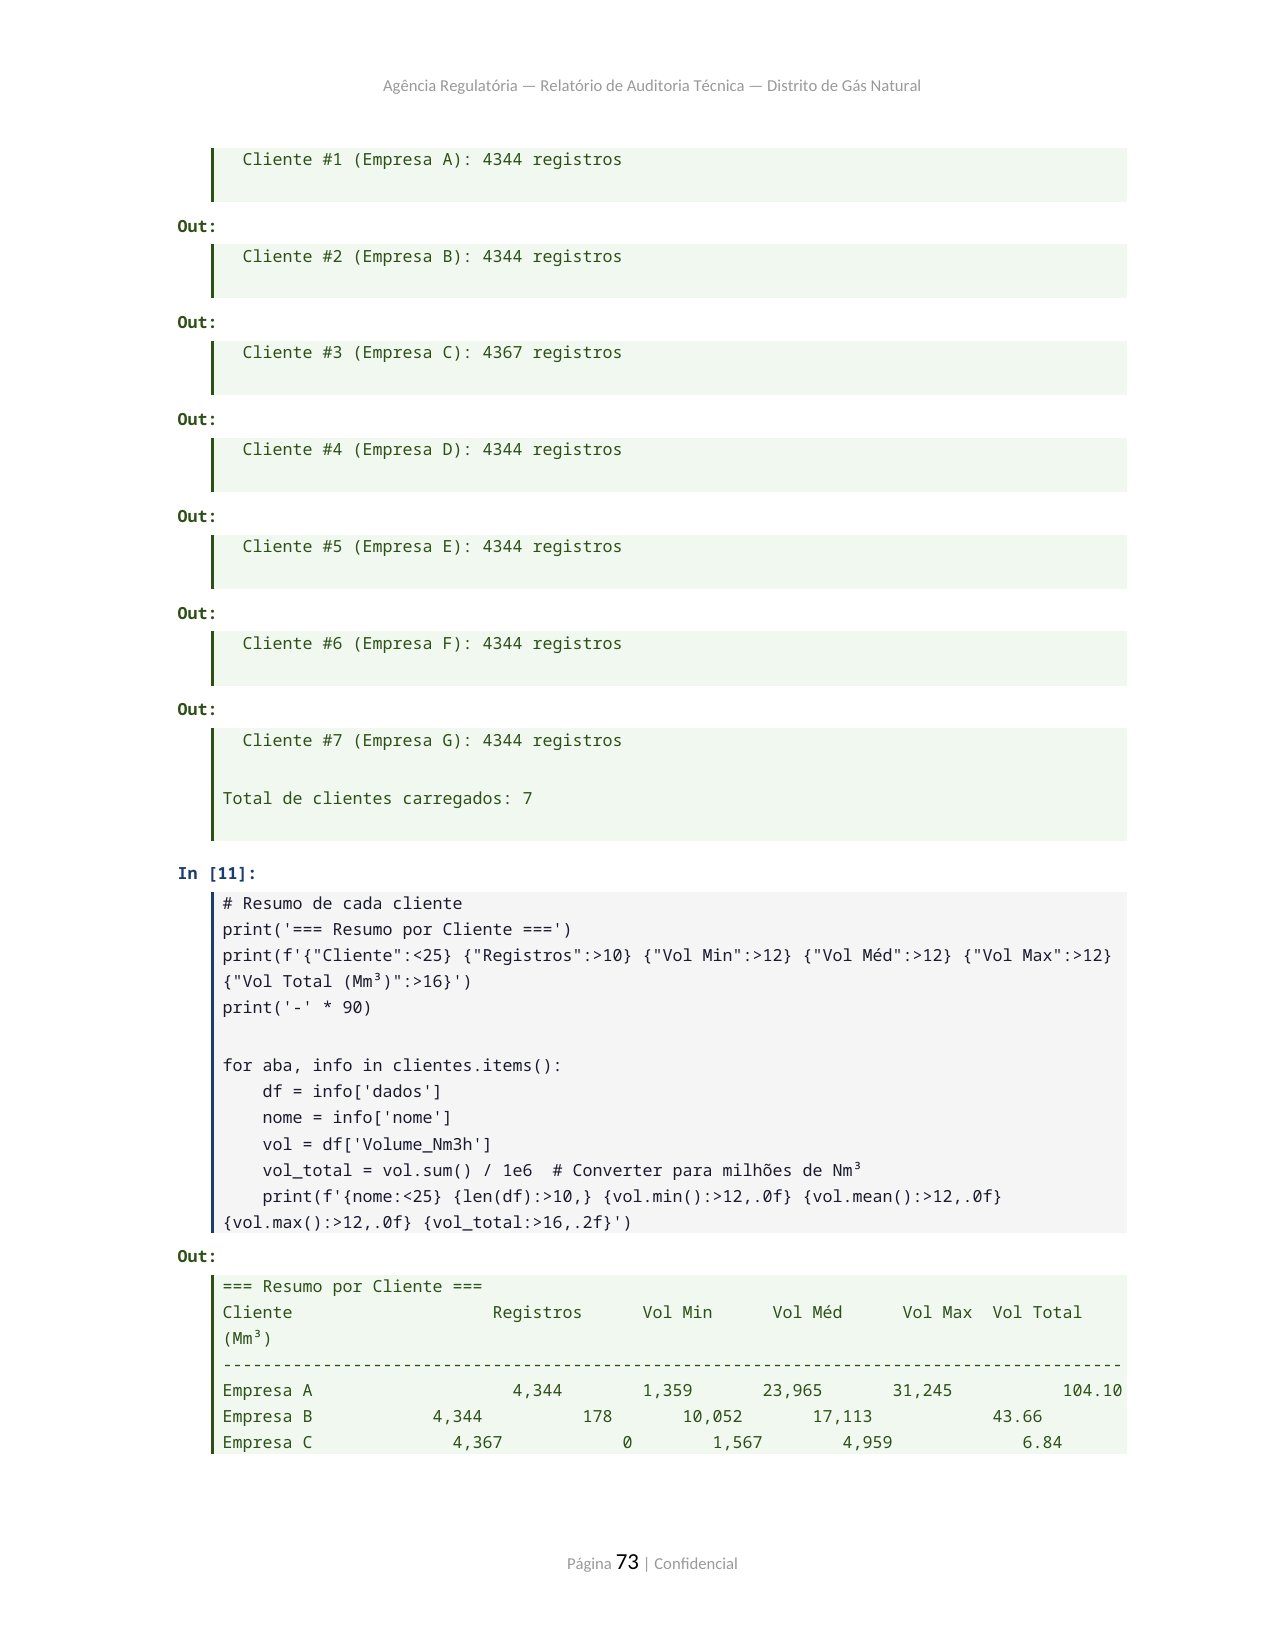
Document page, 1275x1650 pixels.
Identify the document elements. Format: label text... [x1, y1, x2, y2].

text Cliente #4 (Empresa D): 4344 registros [214, 438, 1127, 461]
text Out: [177, 408, 1127, 430]
text Empresa C 4,367 0 1,567 4,959 6.84 [214, 1431, 1127, 1454]
text Total de clientes carregados: 7 [214, 786, 1127, 809]
text print(f'{"Cliente":<25} {"Registros":>10} {"Vol Min":>12} {"Vol Méd":>12} {"Vol Max":>12} {"Vol Total (Mm³)":>16}') [214, 944, 1127, 992]
text print('=== Resumo por Cliente ===') [214, 918, 1127, 940]
text Cliente #2 (Empresa B): 4344 registros [214, 244, 1127, 267]
text Empresa B 4,344 178 10,052 17,113 43.66 [214, 1405, 1127, 1428]
text In [11]: [177, 861, 1127, 884]
text Cliente Registros Vol Min Vol Méd Vol Max Vol Total (Mm³) [214, 1301, 1127, 1349]
text Cliente #1 (Empresa A): 4344 registros [214, 148, 1127, 170]
text Cliente #7 (Empresa G): 4344 registros [214, 728, 1127, 751]
text vol_total = vol.sum() / 1e6 # Converter para milhões de Nm³ [214, 1158, 1127, 1181]
text df = info['dados'] [214, 1080, 1127, 1103]
text ------------------------------------------------------------------------------------------ [214, 1353, 1127, 1376]
text Out: [177, 214, 1127, 237]
text Empresa A 4,344 1,359 23,965 31,245 104.10 [214, 1379, 1127, 1402]
text Out: [177, 1244, 1127, 1267]
text # Resumo de cada cliente [214, 892, 1127, 914]
text Out: [177, 698, 1127, 721]
text print(f'{nome:<25} {len(df):>10,} {vol.min():>12,.0f} {vol.mean():>12,.0f} {vol.max():>12,.0f} {vol_total:>16,.2f}') [214, 1184, 1127, 1233]
text Out: [177, 601, 1127, 624]
text Out: [177, 504, 1127, 527]
text Cliente #5 (Empresa E): 4344 registros [214, 535, 1127, 557]
text Out: [177, 311, 1127, 334]
text Cliente #6 (Empresa F): 4344 registros [214, 631, 1127, 654]
text Cliente #3 (Empresa C): 4367 registros [214, 341, 1127, 364]
text print('-' * 90) [214, 996, 1127, 1018]
text for aba, info in clientes.items(): [214, 1054, 1127, 1077]
text nome = info['nome'] [214, 1106, 1127, 1129]
text === Resumo por Cliente === [214, 1275, 1127, 1297]
text vol = df['Volume_Nm3h'] [214, 1132, 1127, 1155]
